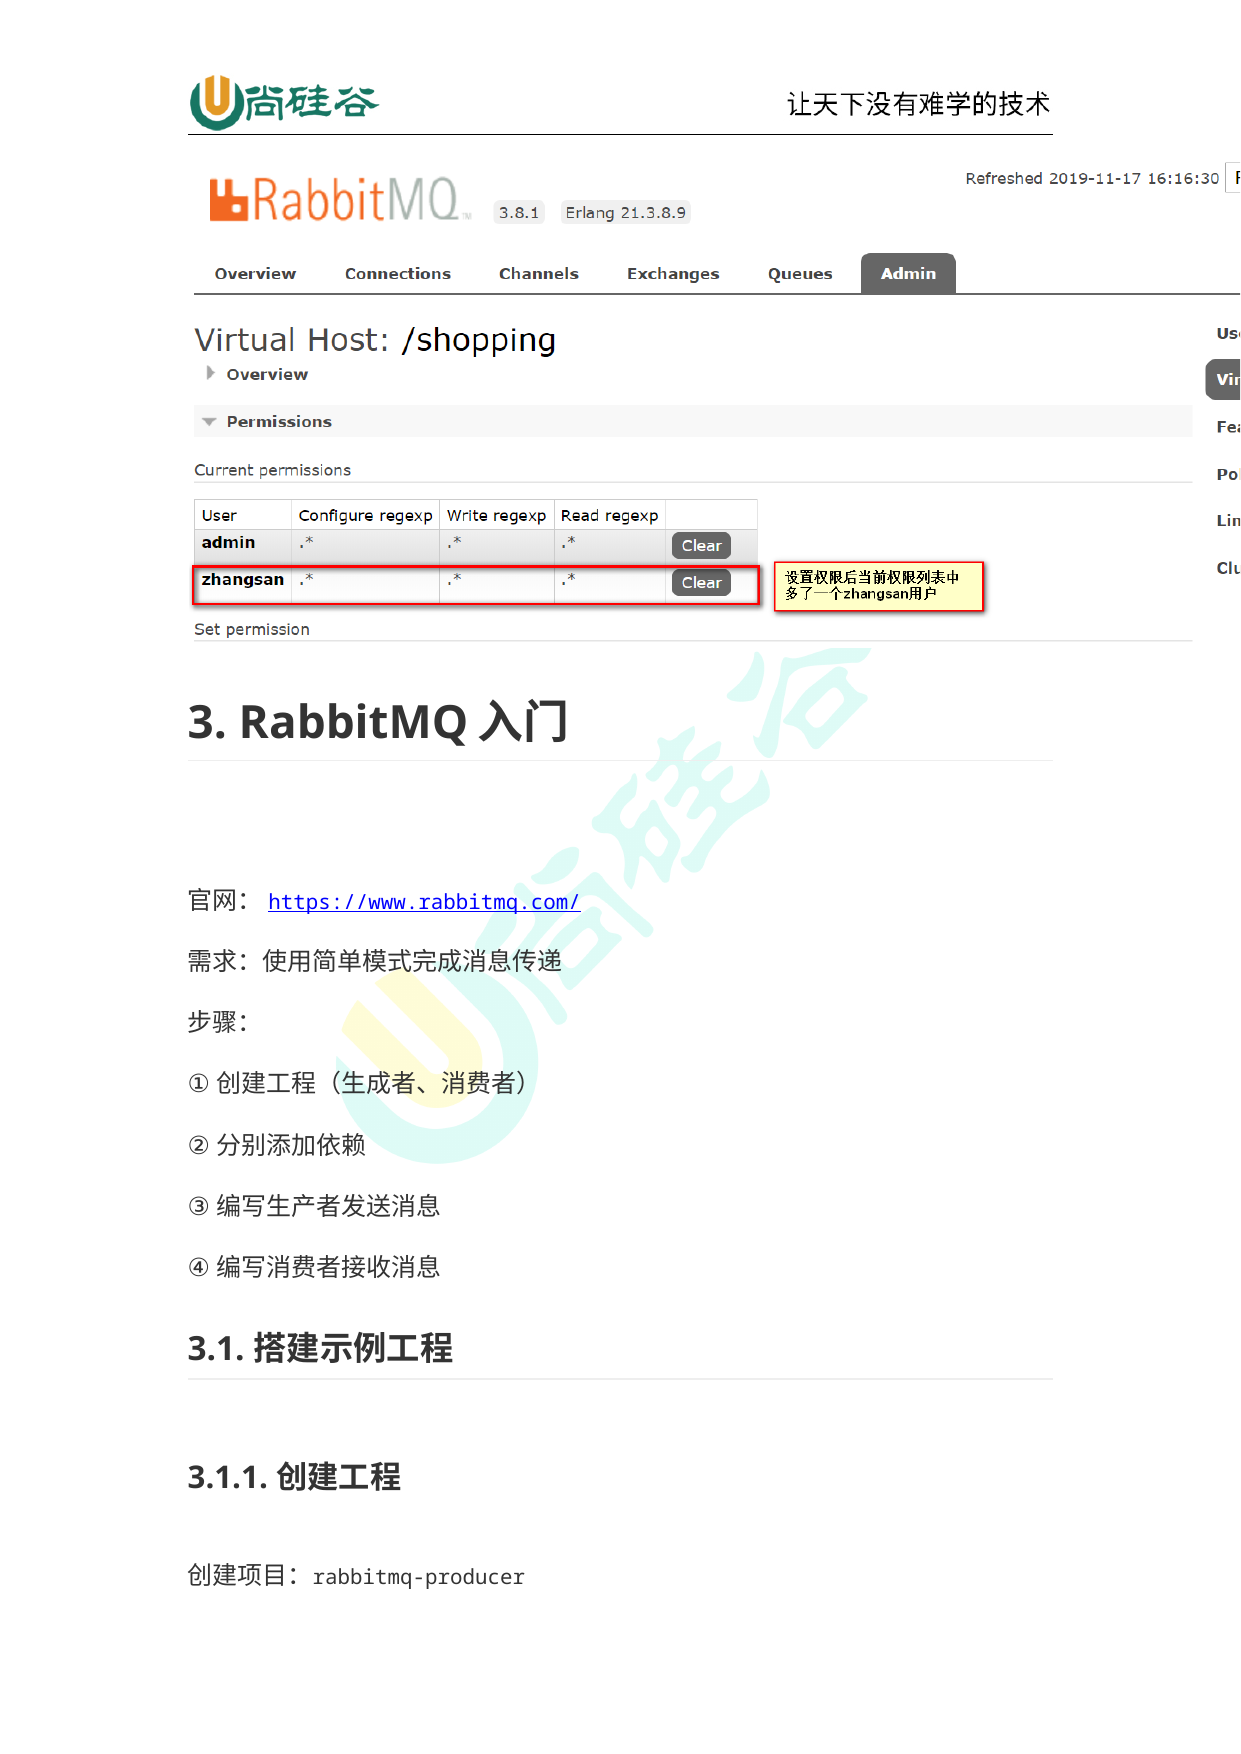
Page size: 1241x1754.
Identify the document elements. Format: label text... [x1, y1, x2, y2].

picture [187, 73, 1053, 132]
text 创建项目：rabbitmq-producer [187, 1556, 1053, 1592]
subtitle 3.1.1. 创建工程 [187, 1452, 1053, 1497]
text ④ 编写消费者接收消息 [187, 1248, 1053, 1284]
subtitle 3.1. 搭建示例工程 [187, 1321, 1053, 1380]
text 官网： https://www.rabbitmq.com/ [187, 880, 1053, 916]
text ① 创建工程（生成者、消费者） [187, 1064, 1053, 1100]
text 需求：使用简单模式完成消息传递 [187, 941, 1053, 978]
text ② 分别添加依赖 [187, 1125, 1053, 1161]
subtitle 3. RabbitMQ入门 [187, 685, 1053, 761]
text 步骤： [187, 1003, 1053, 1039]
text ③ 编写生产者发送消息 [187, 1186, 1053, 1223]
picture [187, 156, 1241, 648]
